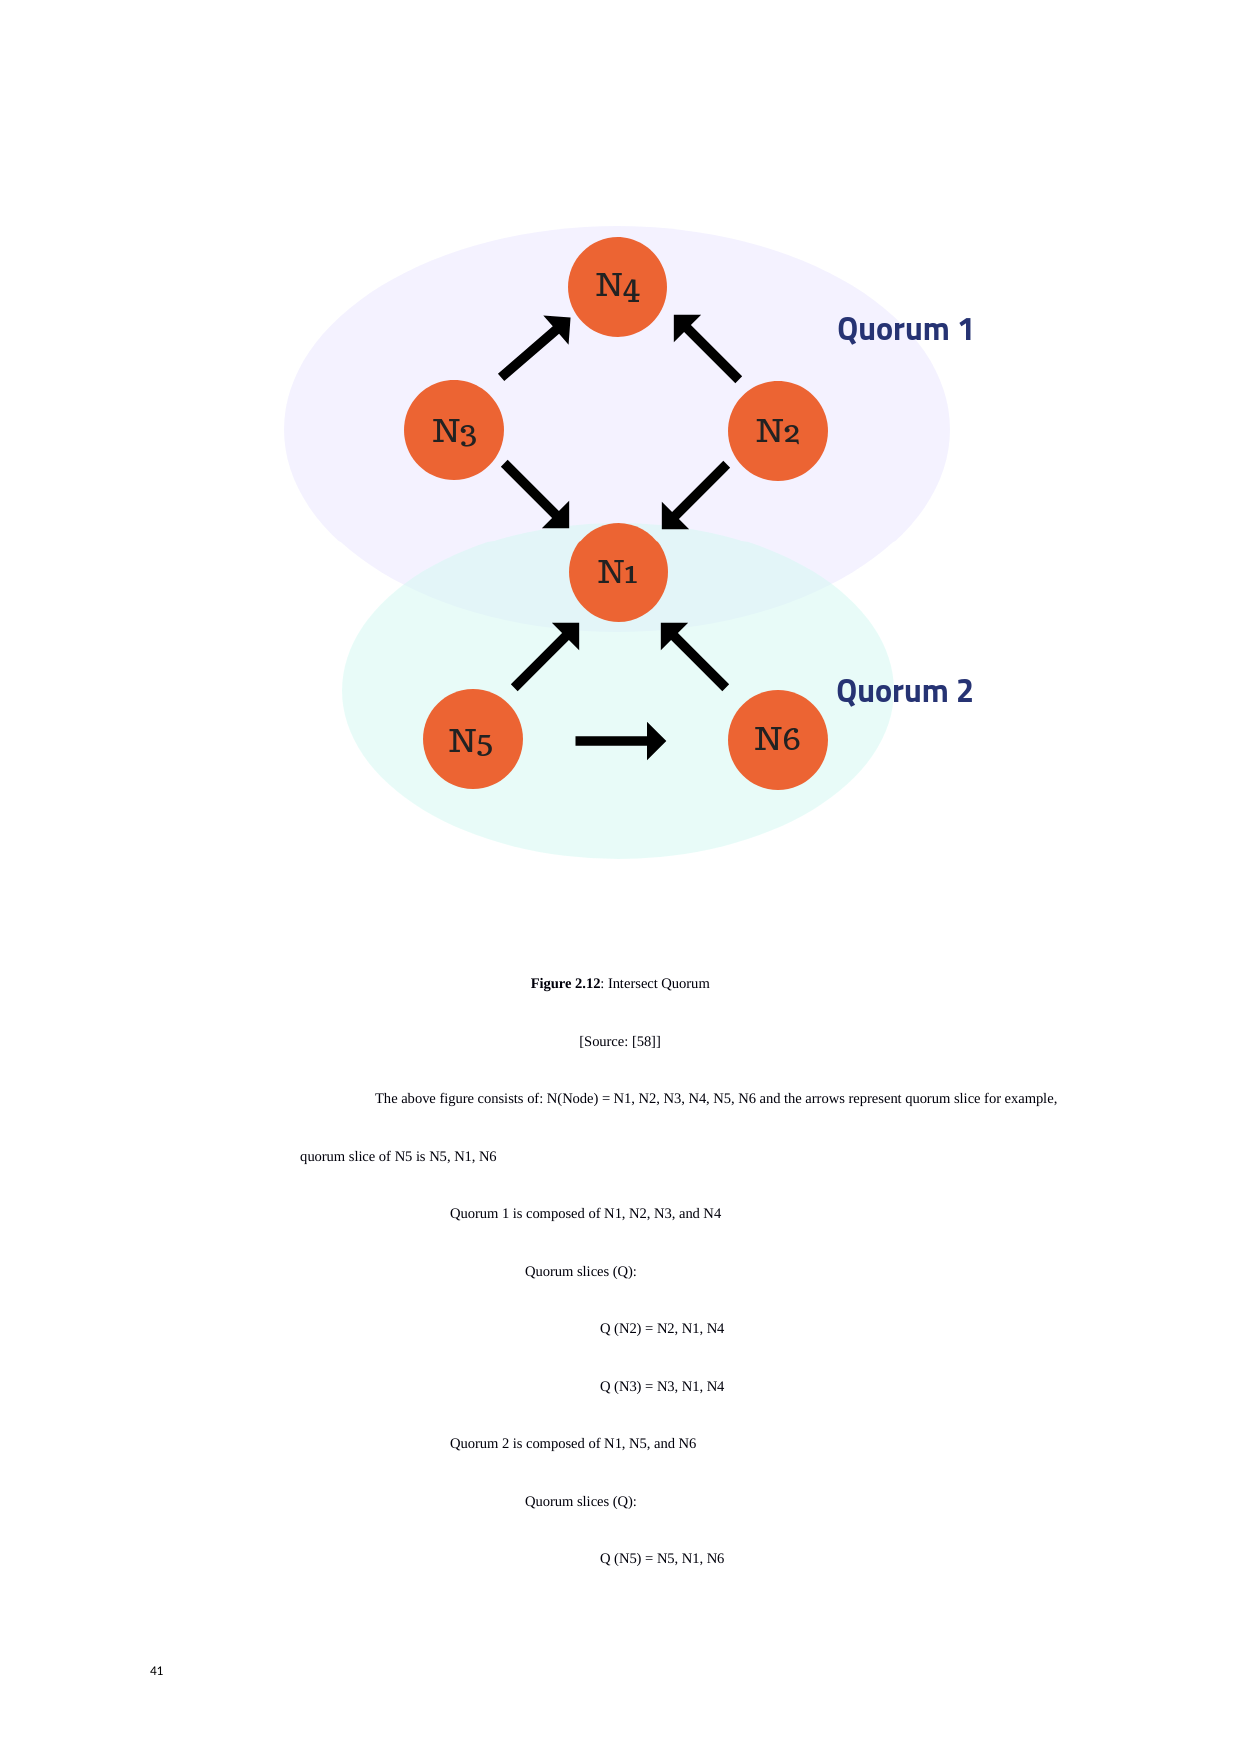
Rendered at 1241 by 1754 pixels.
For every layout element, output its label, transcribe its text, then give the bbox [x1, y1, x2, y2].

picture [151, 150, 1089, 935]
text Quorum slices (Q): [450, 1250, 1090, 1279]
text [Source: [58]] [150, 1020, 1090, 1049]
text Q (N5) = N5, N1, N6 [525, 1538, 1090, 1567]
text Q (N3) = N3, N1, N4 [525, 1365, 1090, 1394]
text The above figure consists of: N(Node) = N1, N2, N3, N4, N5, N6 and the arrows represent quorum slice for example, quorum slice of N5 is N5, N1, N6 [300, 1078, 1090, 1164]
text Q (N2) = N2, N1, N4 [525, 1308, 1090, 1337]
text Figure 2.12: Intersect Quorum [150, 963, 1090, 992]
text Quorum 1 is composed of N1, N2, N3, and N4 [375, 1193, 1090, 1222]
text Quorum 2 is composed of N1, N5, and N6 [375, 1423, 1090, 1452]
text Quorum slices (Q): [450, 1480, 1090, 1509]
